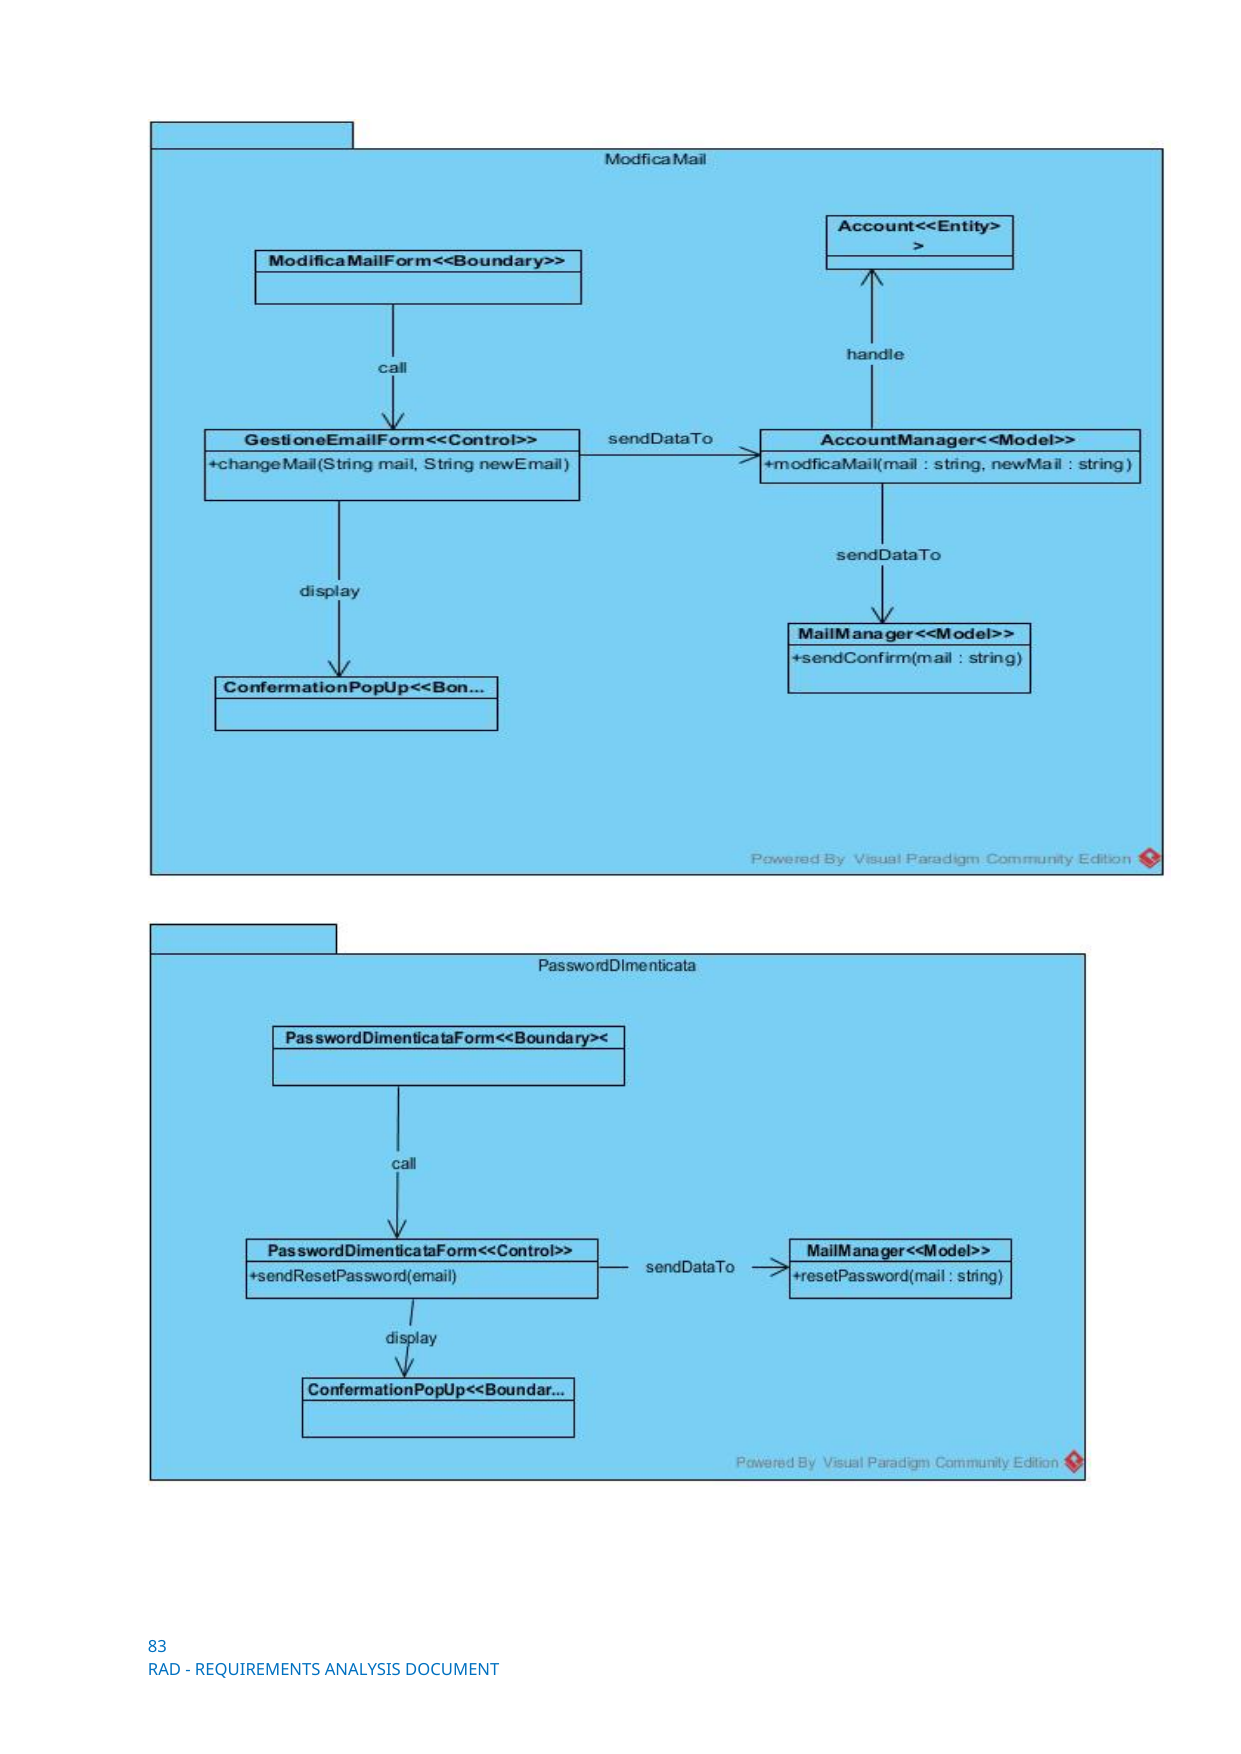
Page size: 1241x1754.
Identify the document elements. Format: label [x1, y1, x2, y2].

picture [147, 921, 1092, 1487]
picture [147, 119, 1171, 881]
